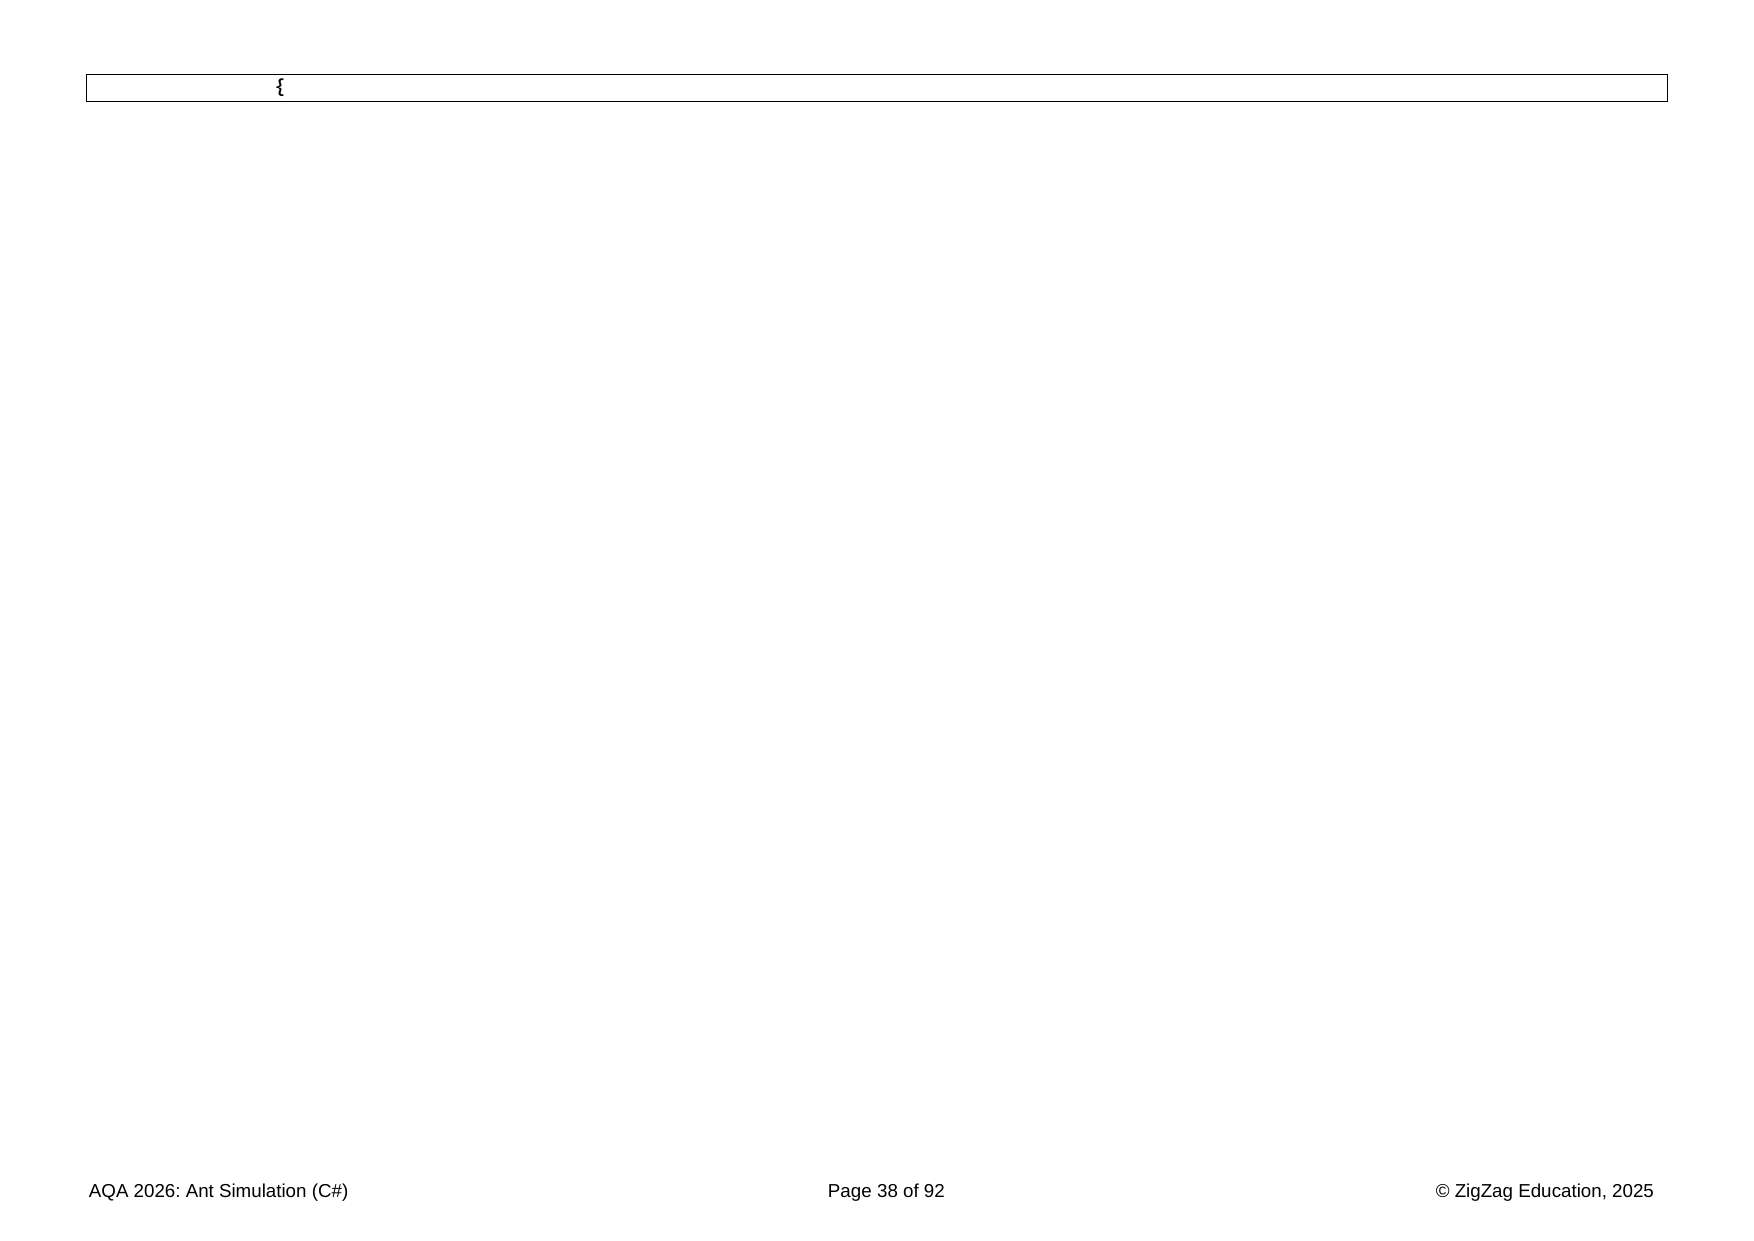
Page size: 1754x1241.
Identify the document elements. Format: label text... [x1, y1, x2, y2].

text { [87, 75, 1667, 101]
